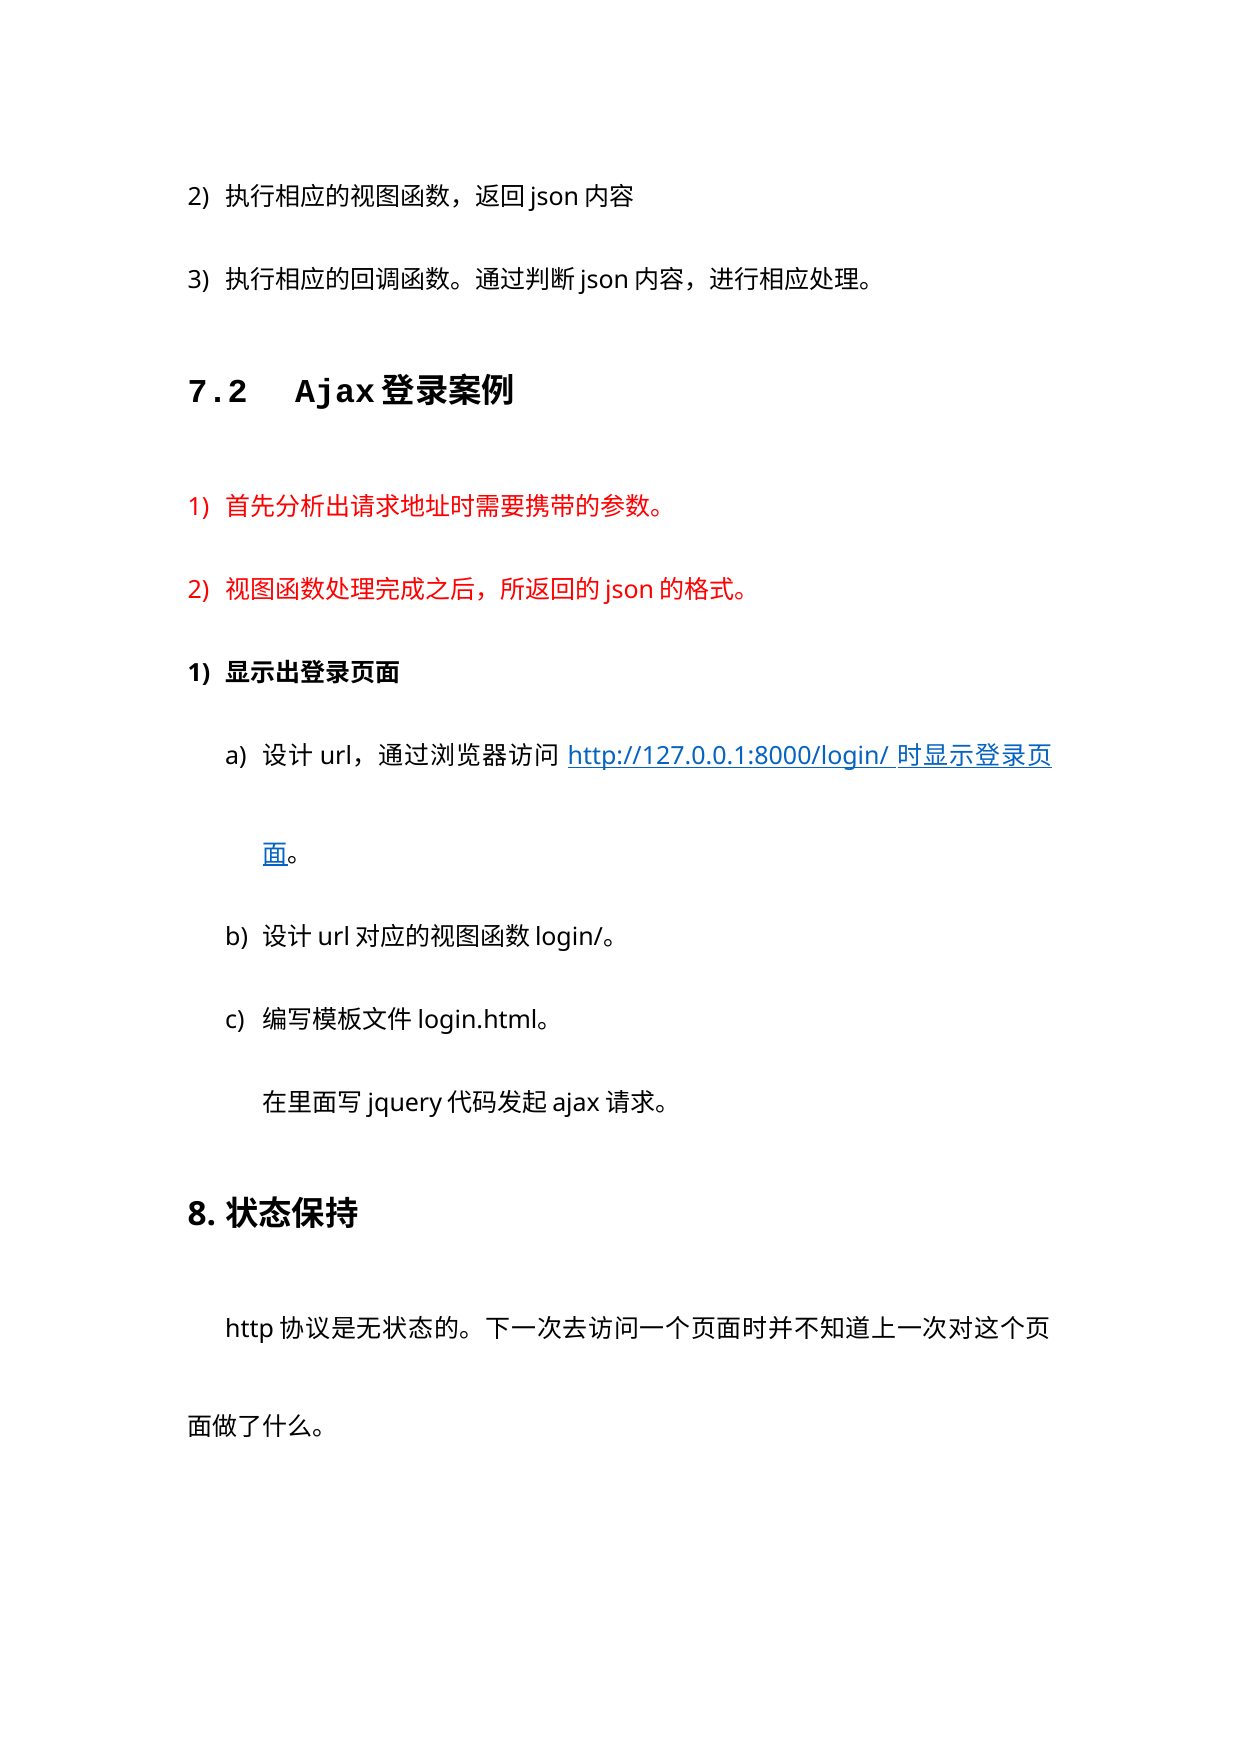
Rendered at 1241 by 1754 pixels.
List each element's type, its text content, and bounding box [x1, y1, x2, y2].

subtitle 状态保持 [187, 1178, 1053, 1243]
list 显示出登录页面 [187, 638, 1053, 703]
list 首先分析出请求地址时需要携带的参数。 [187, 472, 1053, 537]
list 在里面写jquery代码发起ajax请求。 [262, 1068, 1053, 1133]
list 设计url，通过浏览器访问 http://127.0.0.1:8000/login/ 时显示登录页面。 [225, 721, 1053, 884]
list 视图函数处理完成之后，所返回的json的格式。 [187, 555, 1053, 620]
list 执行相应的视图函数，返回json内容 [187, 162, 1053, 227]
text http协议是无状态的。下一次去访问一个页面时并不知道上一次对这个页面做了什么。 [187, 1294, 1053, 1457]
list 编写模板文件login.html。 [225, 985, 1053, 1050]
subtitle Ajax登录案例 [187, 355, 1053, 420]
list 设计url对应的视图函数login/。 [225, 902, 1053, 967]
list 执行相应的回调函数。通过判断json内容，进行相应处理。 [187, 245, 1053, 310]
